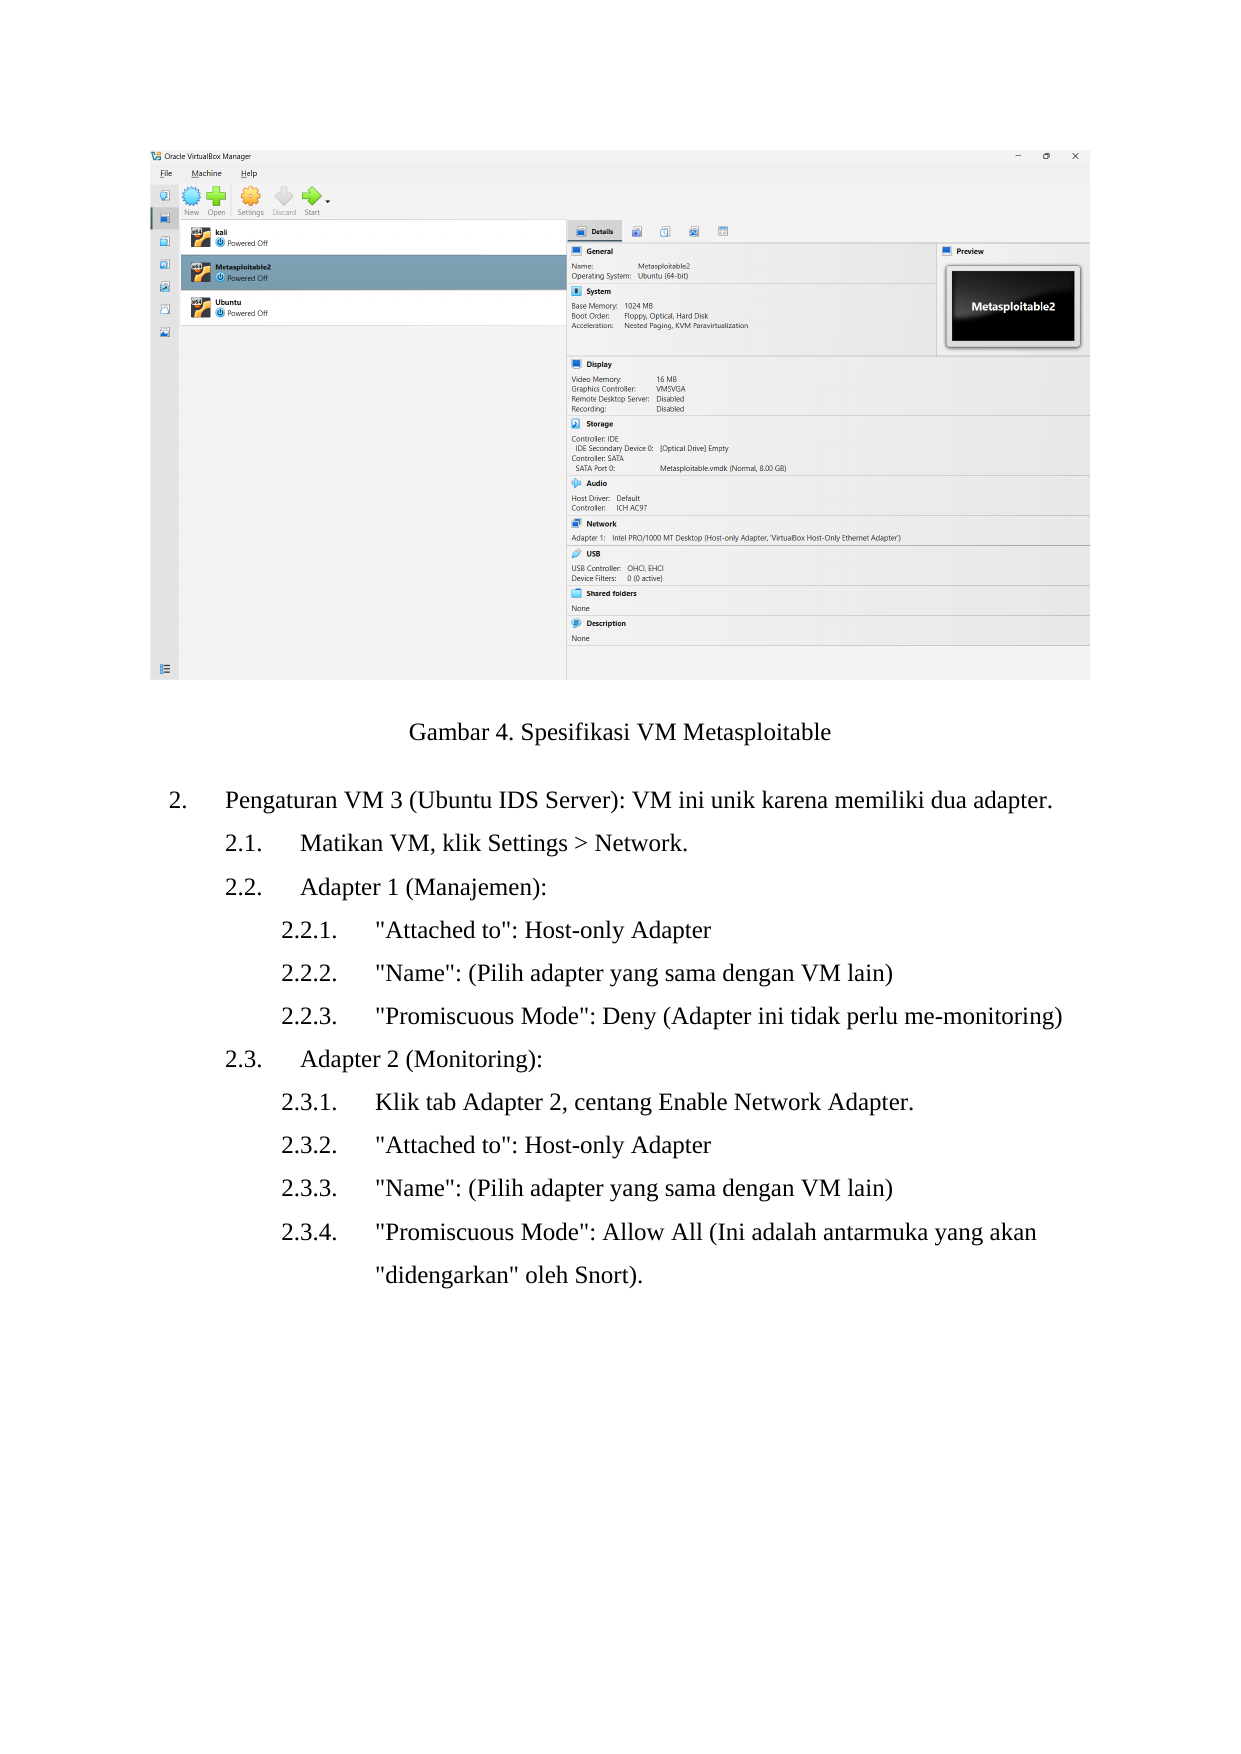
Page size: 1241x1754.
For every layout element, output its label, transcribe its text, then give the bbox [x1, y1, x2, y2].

list Klik tab Adapter 2, centang Enable Network Adapter. [337, 1087, 1090, 1116]
list Adapter 2 (Monitoring): [262, 1044, 1090, 1073]
list "Promiscuous Mode": Allow All (Ini adalah antarmuka yang akan "didengarkan" oleh Snort). [337, 1217, 1090, 1288]
subtitle Gambar 4. Spesifikasi VM Metasploitable [150, 717, 1090, 746]
list "Attached to": Host-only Adapter [337, 1130, 1090, 1159]
list Pengaturan VM 3 (Ubuntu IDS Server): VM ini unik karena memiliki dua adapter. [187, 785, 1090, 814]
list Matikan VM, klik Settings > Network. [262, 828, 1090, 857]
picture [150, 150, 1091, 680]
list "Name": (Pilih adapter yang sama dengan VM lain) [337, 1173, 1090, 1202]
list "Attached to": Host-only Adapter [337, 915, 1090, 943]
list "Promiscuous Mode": Deny (Adapter ini tidak perlu me-monitoring) [337, 1001, 1090, 1030]
list Adapter 1 (Manajemen): [262, 872, 1090, 900]
list "Name": (Pilih adapter yang sama dengan VM lain) [337, 958, 1090, 987]
